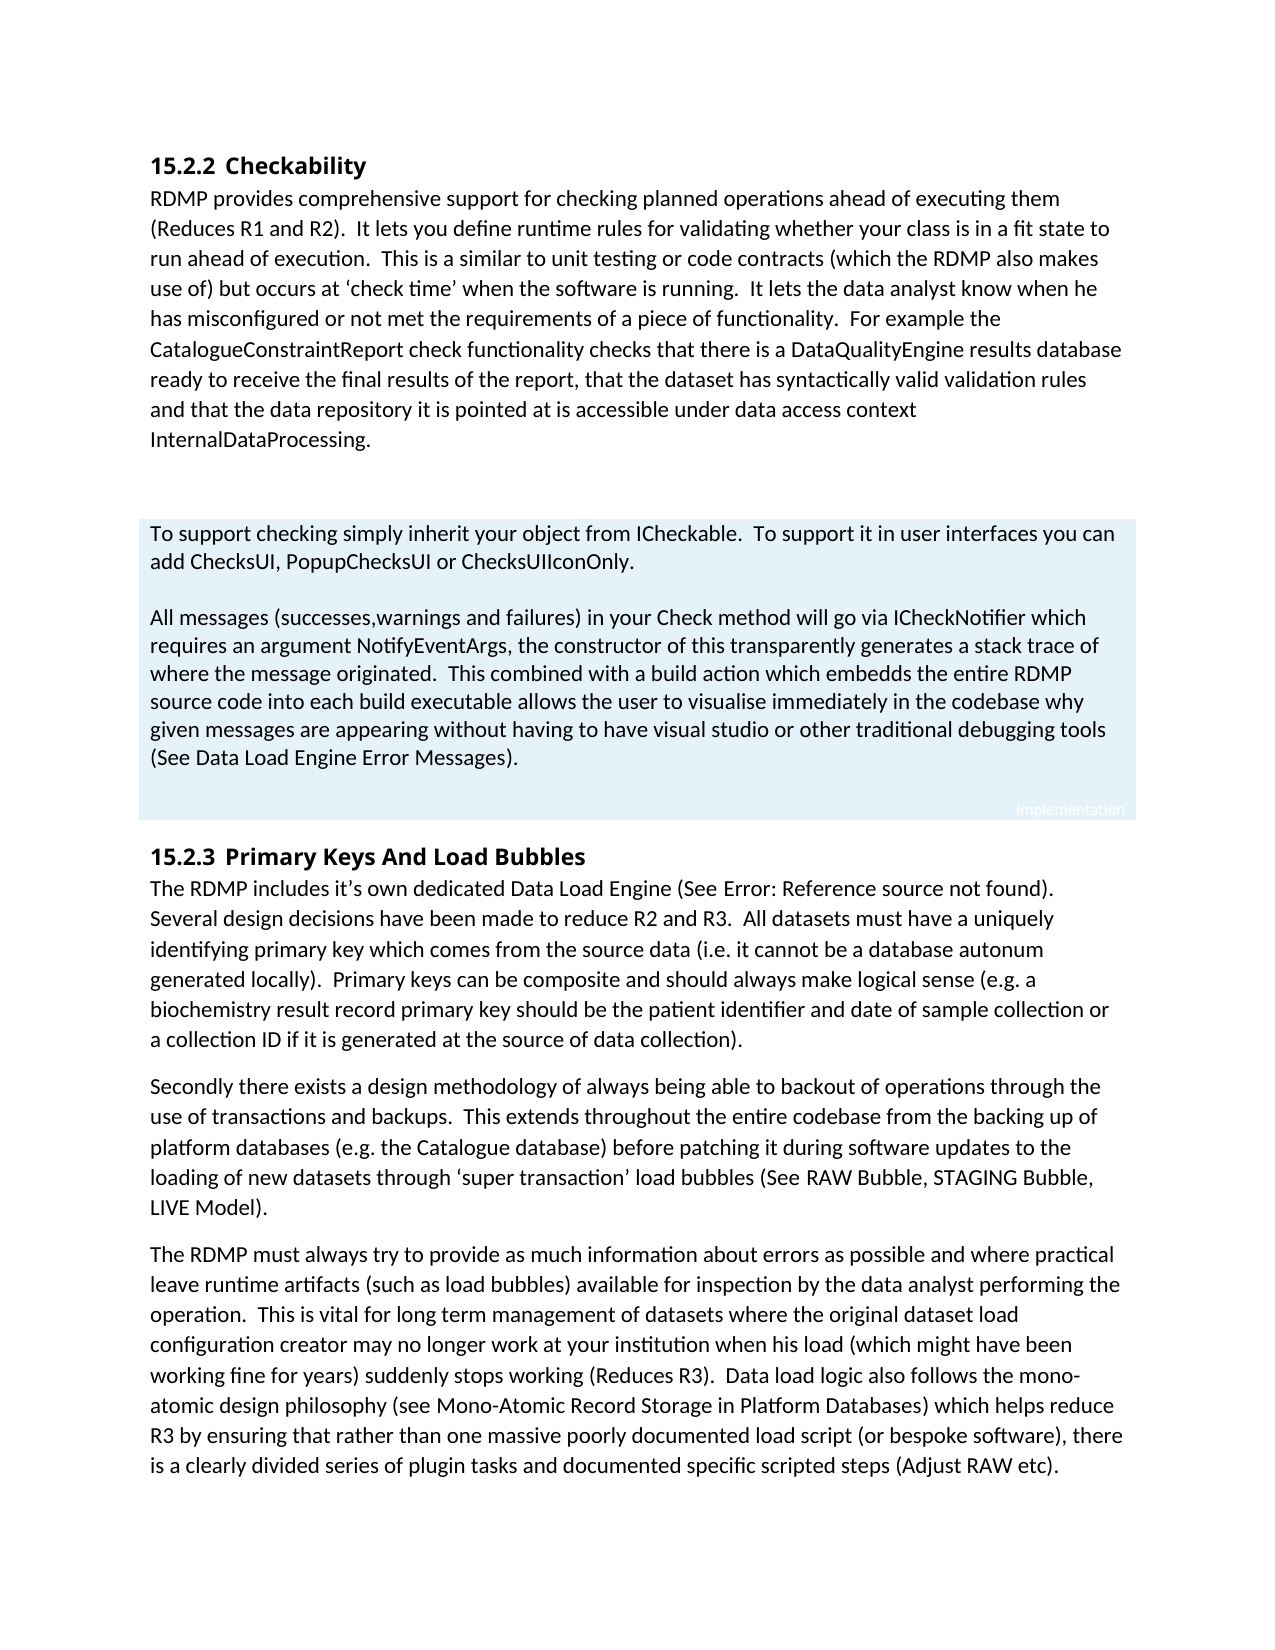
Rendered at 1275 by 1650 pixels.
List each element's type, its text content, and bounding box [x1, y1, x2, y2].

text Secondly there exists a design methodology of always being able to backout of operations through the use of transactions and backups. This extends throughout the entire codebase from the backing up of platform databases (e.g. the Catalogue database) before patching it during software updates to the loading of new datasets through ‘super transaction’ load bubbles (See RAW Bubble, STAGING Bubble, LIVE Model). [150, 1072, 1125, 1221]
subtitle Checkability [150, 150, 1125, 181]
text RDMP provides comprehensive support for checking planned operations ahead of executing them (Reduces R1 and R2). It lets you define runtime rules for validating whether your class is in a fit state to run ahead of execution. This is a similar to unit testing or code contracts (which the RDMP also makes use of) but occurs at ‘check time’ when the software is running. It lets the data analyst know when he has misconfigured or not met the requirements of a piece of functionality. For example the CatalogueConstraintReport check functionality checks that there is a DataQualityEngine results database ready to receive the final results of the report, that the dataset has syntactically valid validation rules and that the data repository it is pointed at is accessible under data access context InternalDataProcessing. [150, 184, 1125, 453]
subtitle Primary Keys And Load Bubbles [150, 841, 1125, 872]
text The RDMP must always try to provide as much information about errors as possible and where practical leave runtime artifacts (such as load bubbles) available for inspection by the data analyst performing the operation. This is vital for long term management of datasets where the original dataset load configuration creator may no longer work at your institution when his load (which might have been working fine for years) suddenly stops working (Reduces R3). Data load logic also follows the mono-atomic design philosophy (see Mono-Atomic Record Storage in Platform Databases) which helps reduce R3 by ensuring that rather than one massive poorly documented load script (or bespoke software), there is a clearly divided series of plugin tasks and documented specific scripted steps (Adjust RAW etc). [150, 1240, 1125, 1479]
table_header To support checking simply inherit your object from ICheckable. To support it in user interfaces you can add ChecksUI, PopupChecksUI or ChecksUIIconOnly. All messages (successes,warnings and failures) in your Check method will go via ICheckNotifier which requires an argument NotifyEventArgs, the constructor of this transparently generates a stack trace of where the message originated. This combined with a build action which embedds the entire RDMP source code into each build executable allows the user to visualise immediately in the codebase why given messages are appearing without having to have visual studio or other traditional debugging tools (See Data Load Engine Error Messages). Implementation [139, 519, 1136, 820]
